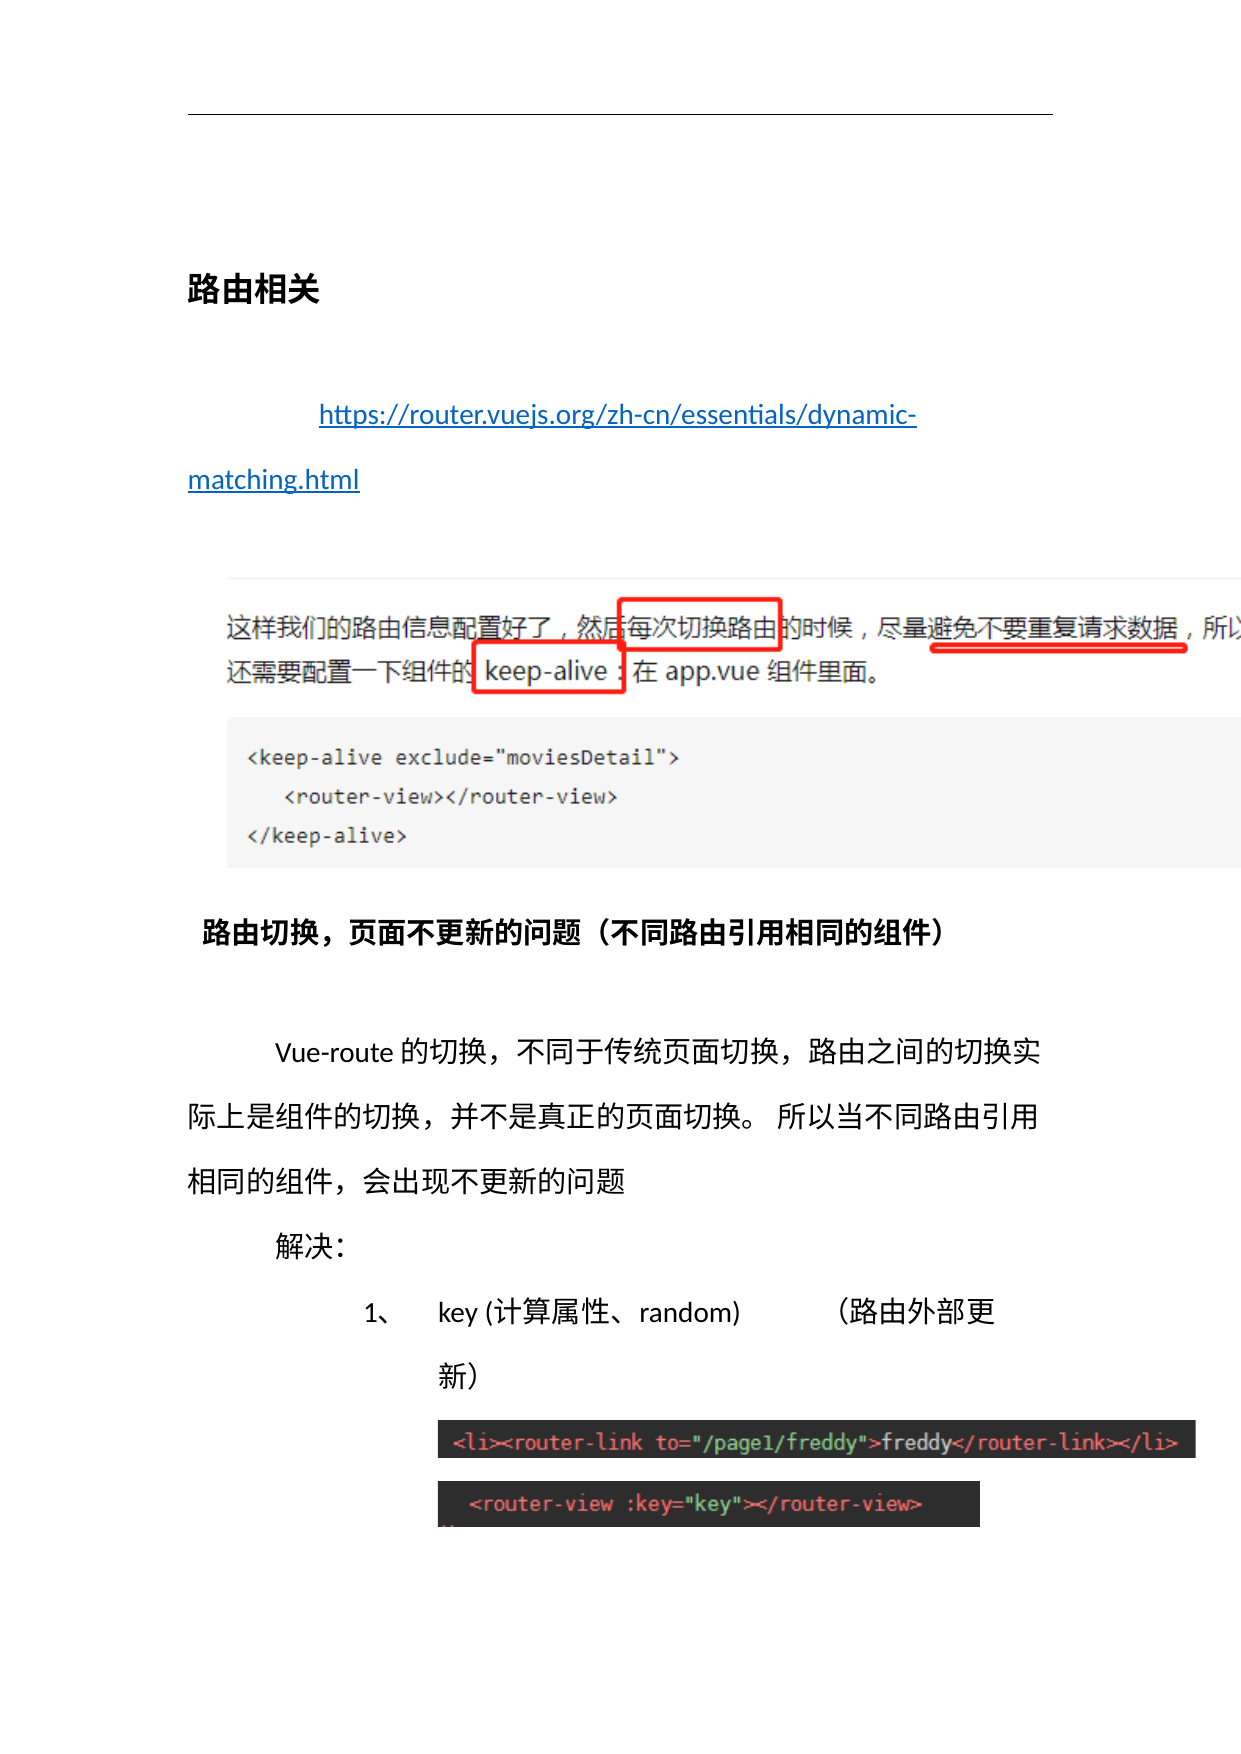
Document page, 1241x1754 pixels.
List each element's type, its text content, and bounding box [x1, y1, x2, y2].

text Vue-route的切换，不同于传统页面切换，路由之间的切换实际上是组件的切换，并不是真正的页面切换。 所以当不同路由引用相同的组件，会出现不更新的问题 [187, 1017, 1053, 1212]
picture [437, 1420, 1196, 1458]
subtitle 路由相关 [187, 254, 1053, 319]
text 解决： [187, 1212, 1053, 1277]
picture [187, 577, 1241, 868]
text https://router.vuejs.org/zh-cn/essentials/dynamic-matching.html [187, 381, 1053, 511]
subtitle 路由切换，页面不更新的问题（不同路由引用相同的组件） [187, 898, 1053, 963]
list key (计算属性、random) （路由外部更新） [363, 1277, 1053, 1407]
picture [437, 1481, 980, 1527]
